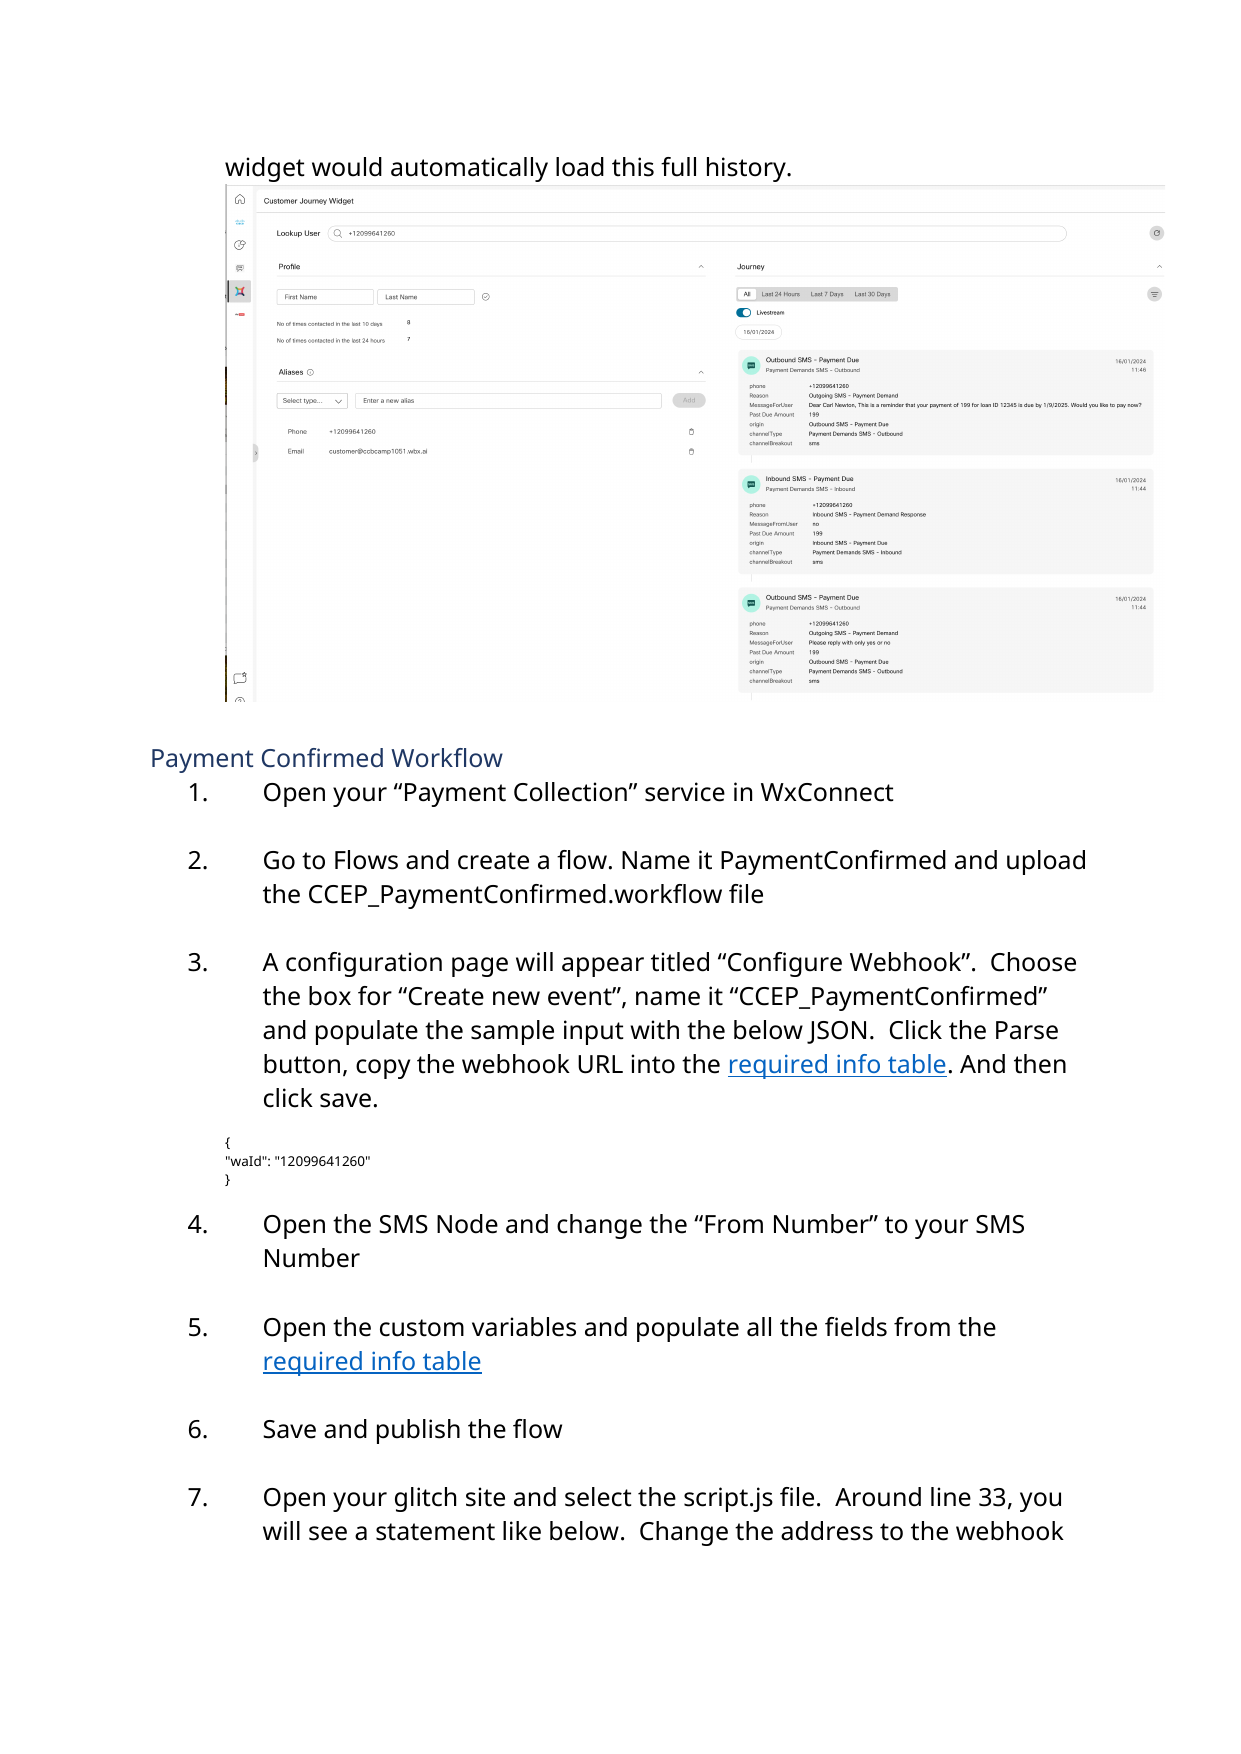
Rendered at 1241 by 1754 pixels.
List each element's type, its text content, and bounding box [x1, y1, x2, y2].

list Save and publish the flow [187, 1411, 1090, 1479]
list A configuration page will appear titled “Configure Webhook”. Choose the box for “Create new event”, name it “CCEP_PaymentConfirmed” and populate the sample input with the below JSON. Click the Parse button, copy the webhook URL into the required info table. And then click save. [187, 944, 1090, 1115]
subtitle Payment Confirmed Workflow [150, 740, 1090, 774]
list { [225, 1133, 1090, 1152]
list } [225, 1170, 1090, 1189]
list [187, 1479, 1090, 1548]
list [187, 150, 1090, 702]
list Open the SMS Node and change the “From Number” to your SMS Number [187, 1207, 1090, 1309]
picture [225, 184, 1166, 702]
list Go to Flows and create a flow. Name it PaymentConfirmed and upload the CCEP_PaymentConfirmed.workflow file [187, 842, 1090, 911]
list Open the custom variables and populate all the fields from the required info table [187, 1309, 1090, 1411]
list Open your “Payment Collection” service in WxConnect [187, 774, 1090, 808]
list "waId": "12099641260" [225, 1152, 1090, 1170]
